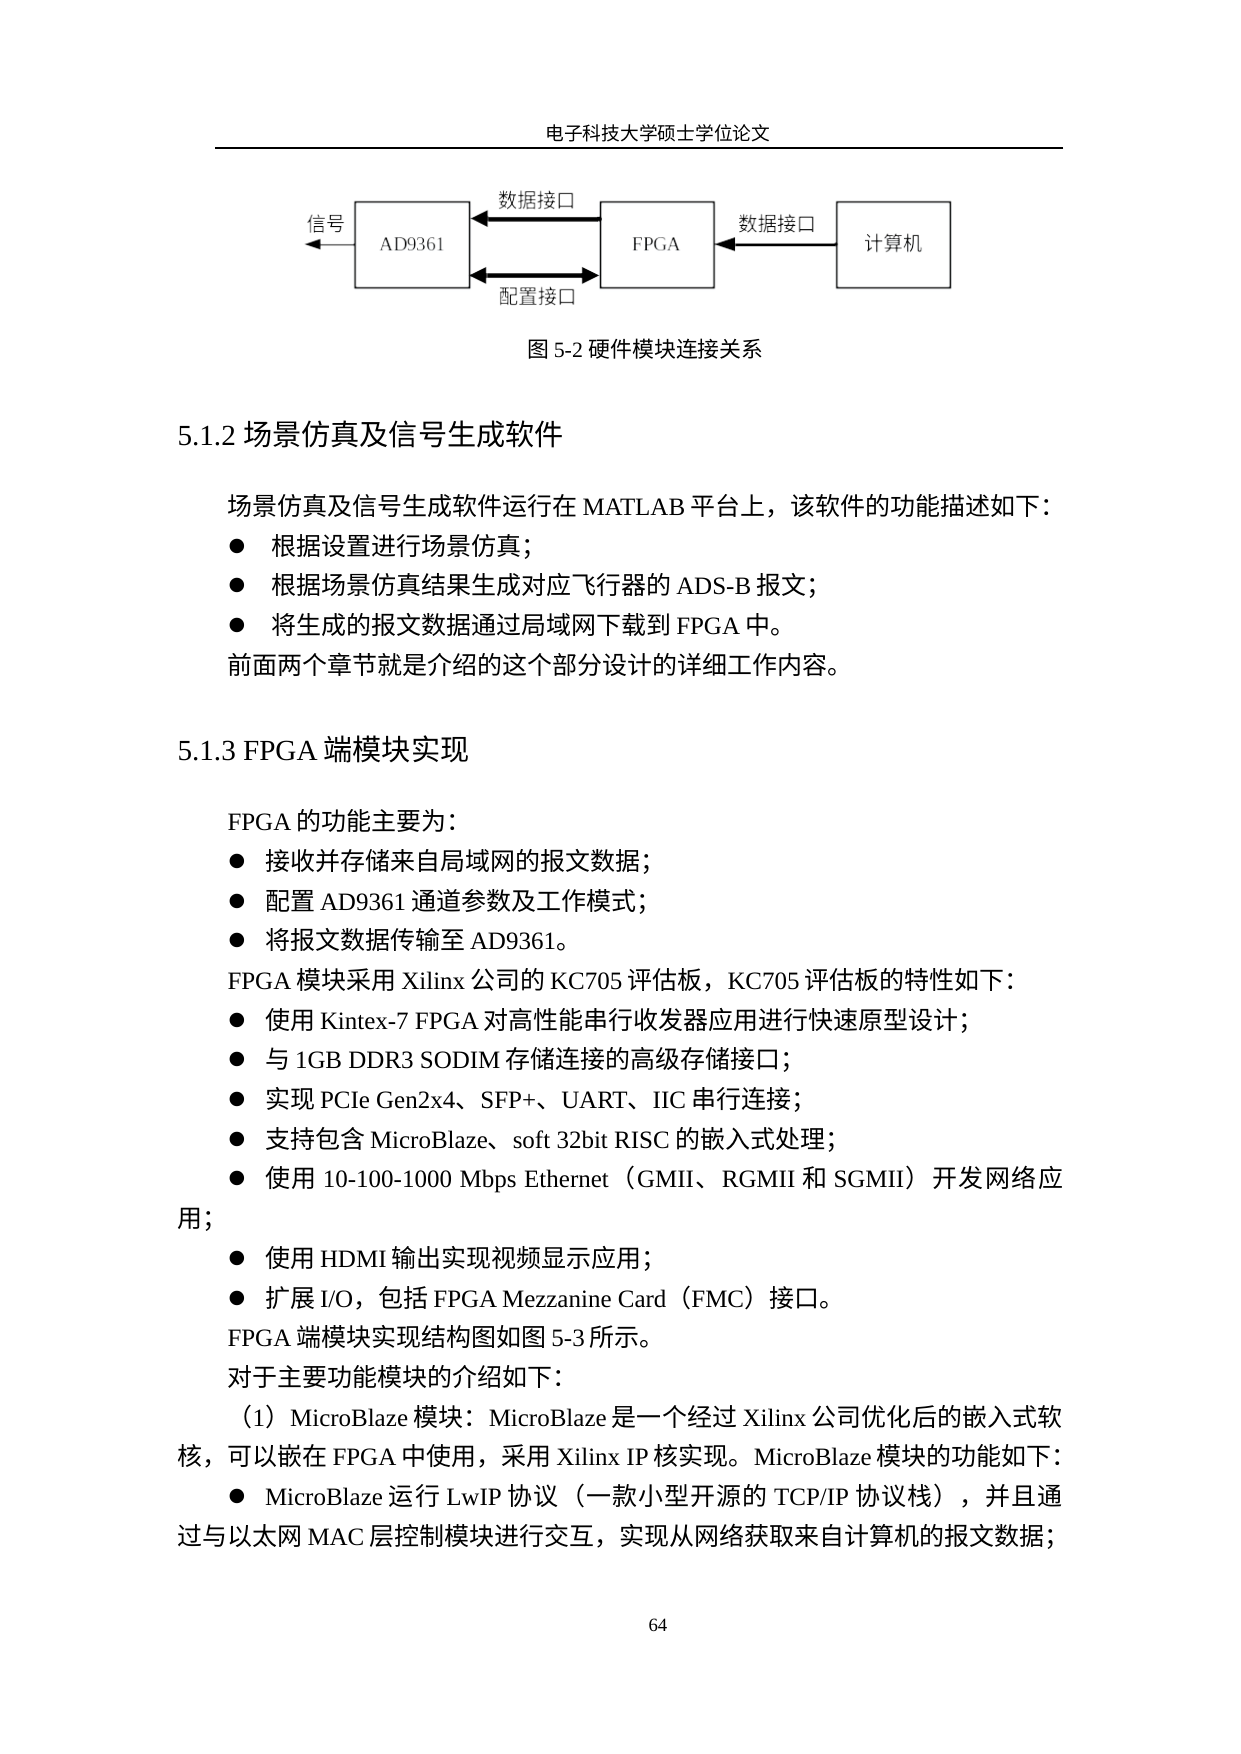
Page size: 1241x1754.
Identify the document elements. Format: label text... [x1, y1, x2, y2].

list MicroBlaze运行LwIP协议（一款小型开源的TCP/IP协议栈），并且通过与以太网MAC层控制模块进行交互，实现从网络获取来自计算机的报文数据； [177, 1475, 1063, 1554]
list 与1GB DDR3 SODIM存储连接的高级存储接口； [177, 1038, 1063, 1078]
text 图5-2 硬件模块连接关系 [177, 328, 1063, 368]
list 根据设置进行场景仿真； [227, 524, 1063, 564]
text 5.1.2 场景仿真及信号生成软件 [177, 393, 1063, 472]
list 使用HDMI输出实现视频显示应用； [177, 1237, 1063, 1276]
text （1）MicroBlaze模块：MicroBlaze是一个经过Xilinx公司优化后的嵌入式软核，可以嵌在FPGA中使用，采用Xilinx IP核实现。MicroBlaze模块的功能如下： [177, 1395, 1063, 1475]
list 实现PCIe Gen2x4、SFP+、UART、IIC串行连接； [177, 1078, 1063, 1118]
list 根据场景仿真结果生成对应飞行器的ADS-B报文； [227, 564, 1063, 604]
text 对于主要功能模块的介绍如下： [177, 1356, 1063, 1395]
list 将生成的报文数据通过局域网下载到FPGA中。 [227, 604, 1063, 643]
text FPGA的功能主要为： [177, 800, 1063, 840]
list FPGA模块采用Xilinx公司的KC705评估板，KC705评估板的特性如下： [177, 959, 1063, 998]
text FPGA端模块实现结构图如图5-3所示。 [177, 1316, 1063, 1356]
text 5.1.3 FPGA端模块实现 [177, 708, 1063, 788]
list 将报文数据传输至AD9361。 [177, 919, 1063, 959]
list 扩展I/O，包括FPGA Mezzanine Card（FMC）接口。 [177, 1276, 1063, 1316]
list 配置AD9361通道参数及工作模式； [177, 879, 1063, 919]
list 支持包含MicroBlaze、soft 32bit RISC的嵌入式处理； [177, 1118, 1063, 1157]
list 使用10-100-1000 Mbps Ethernet（GMII、RGMII和SGMII）开发网络应用； [177, 1157, 1063, 1237]
text 场景仿真及信号生成软件运行在MATLAB平台上，该软件的功能描述如下： [177, 485, 1063, 524]
text 前面两个章节就是介绍的这个部分设计的详细工作内容。 [227, 643, 1063, 683]
list 使用Kintex-7 FPGA对高性能串行收发器应用进行快速原型设计； [177, 998, 1063, 1038]
list 接收并存储来自局域网的报文数据； [177, 840, 1063, 879]
